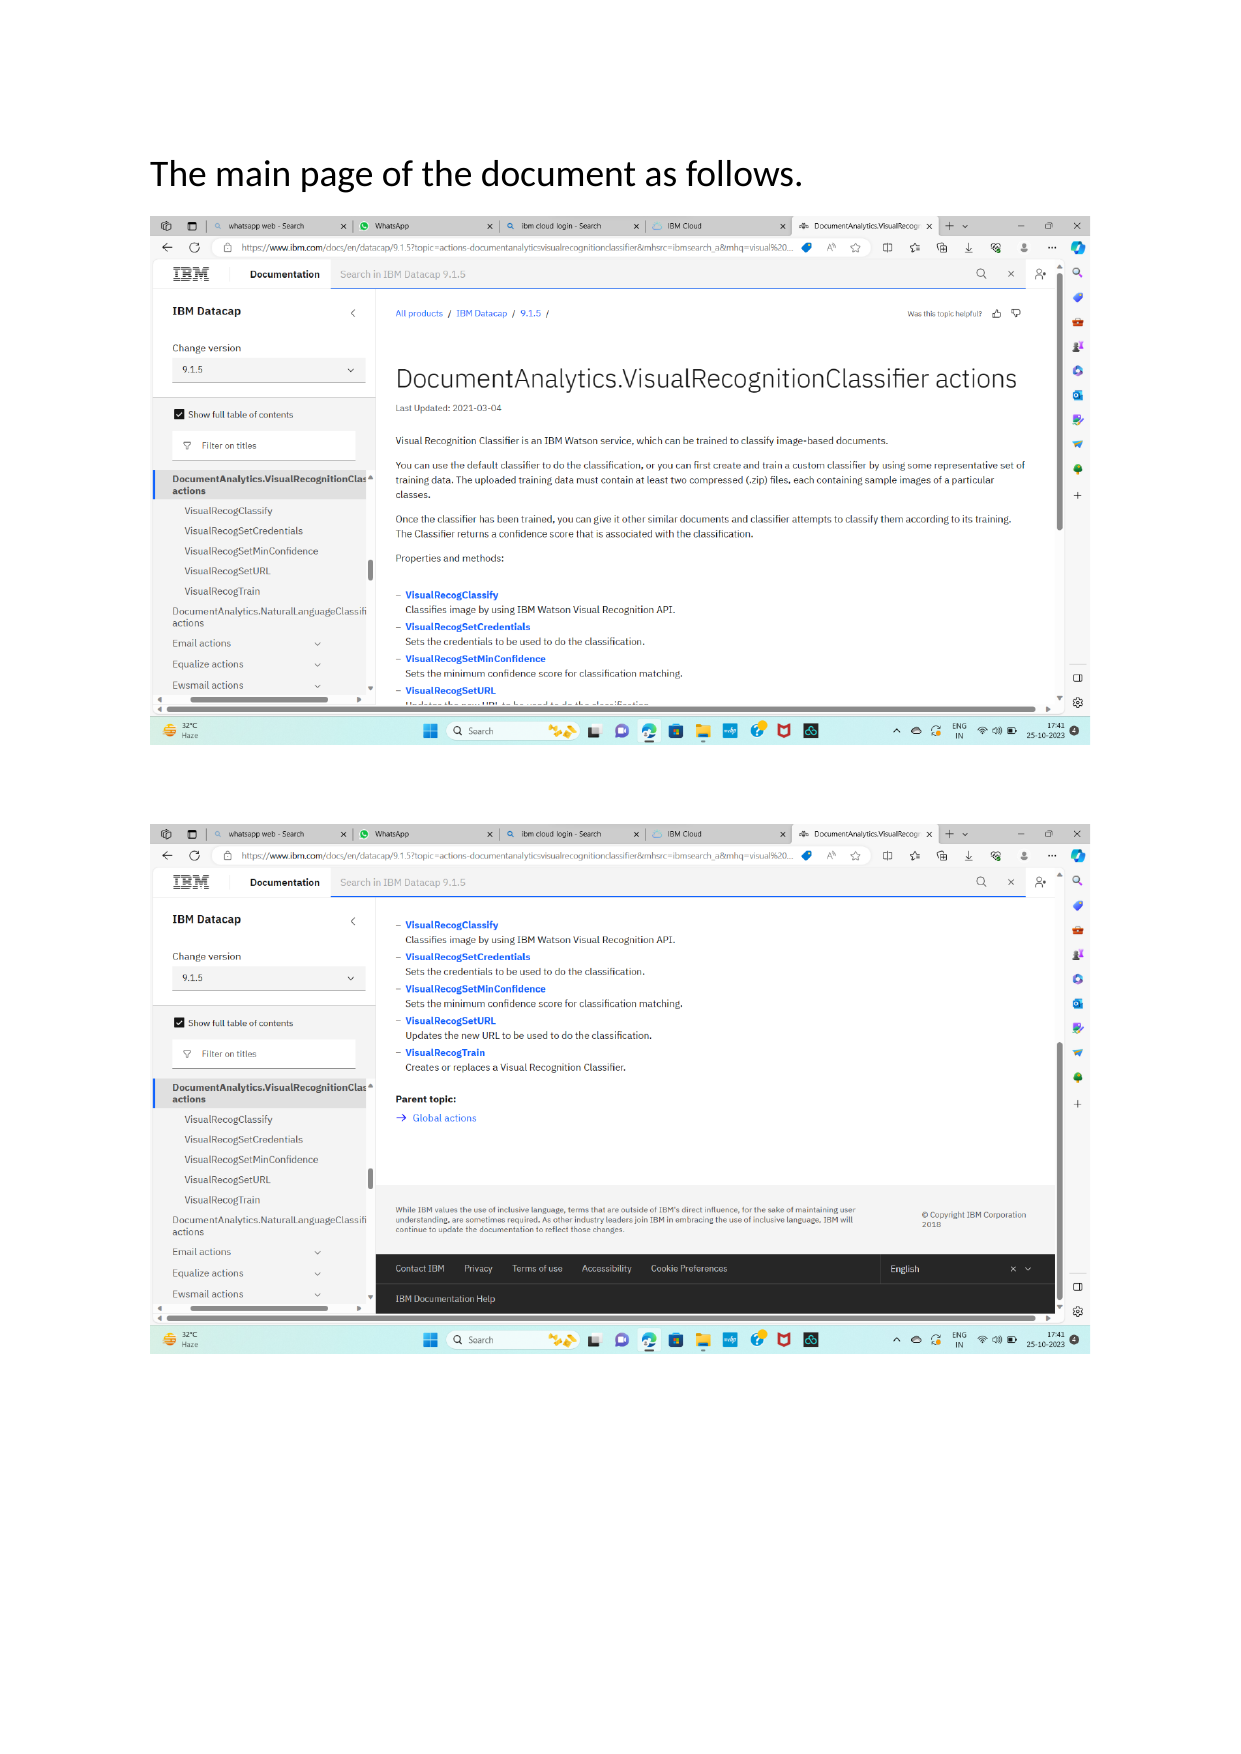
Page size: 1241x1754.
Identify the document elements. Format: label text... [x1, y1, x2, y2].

picture [150, 824, 1091, 1354]
picture [150, 216, 1091, 745]
text The main page of the document as follows. [150, 150, 1090, 196]
